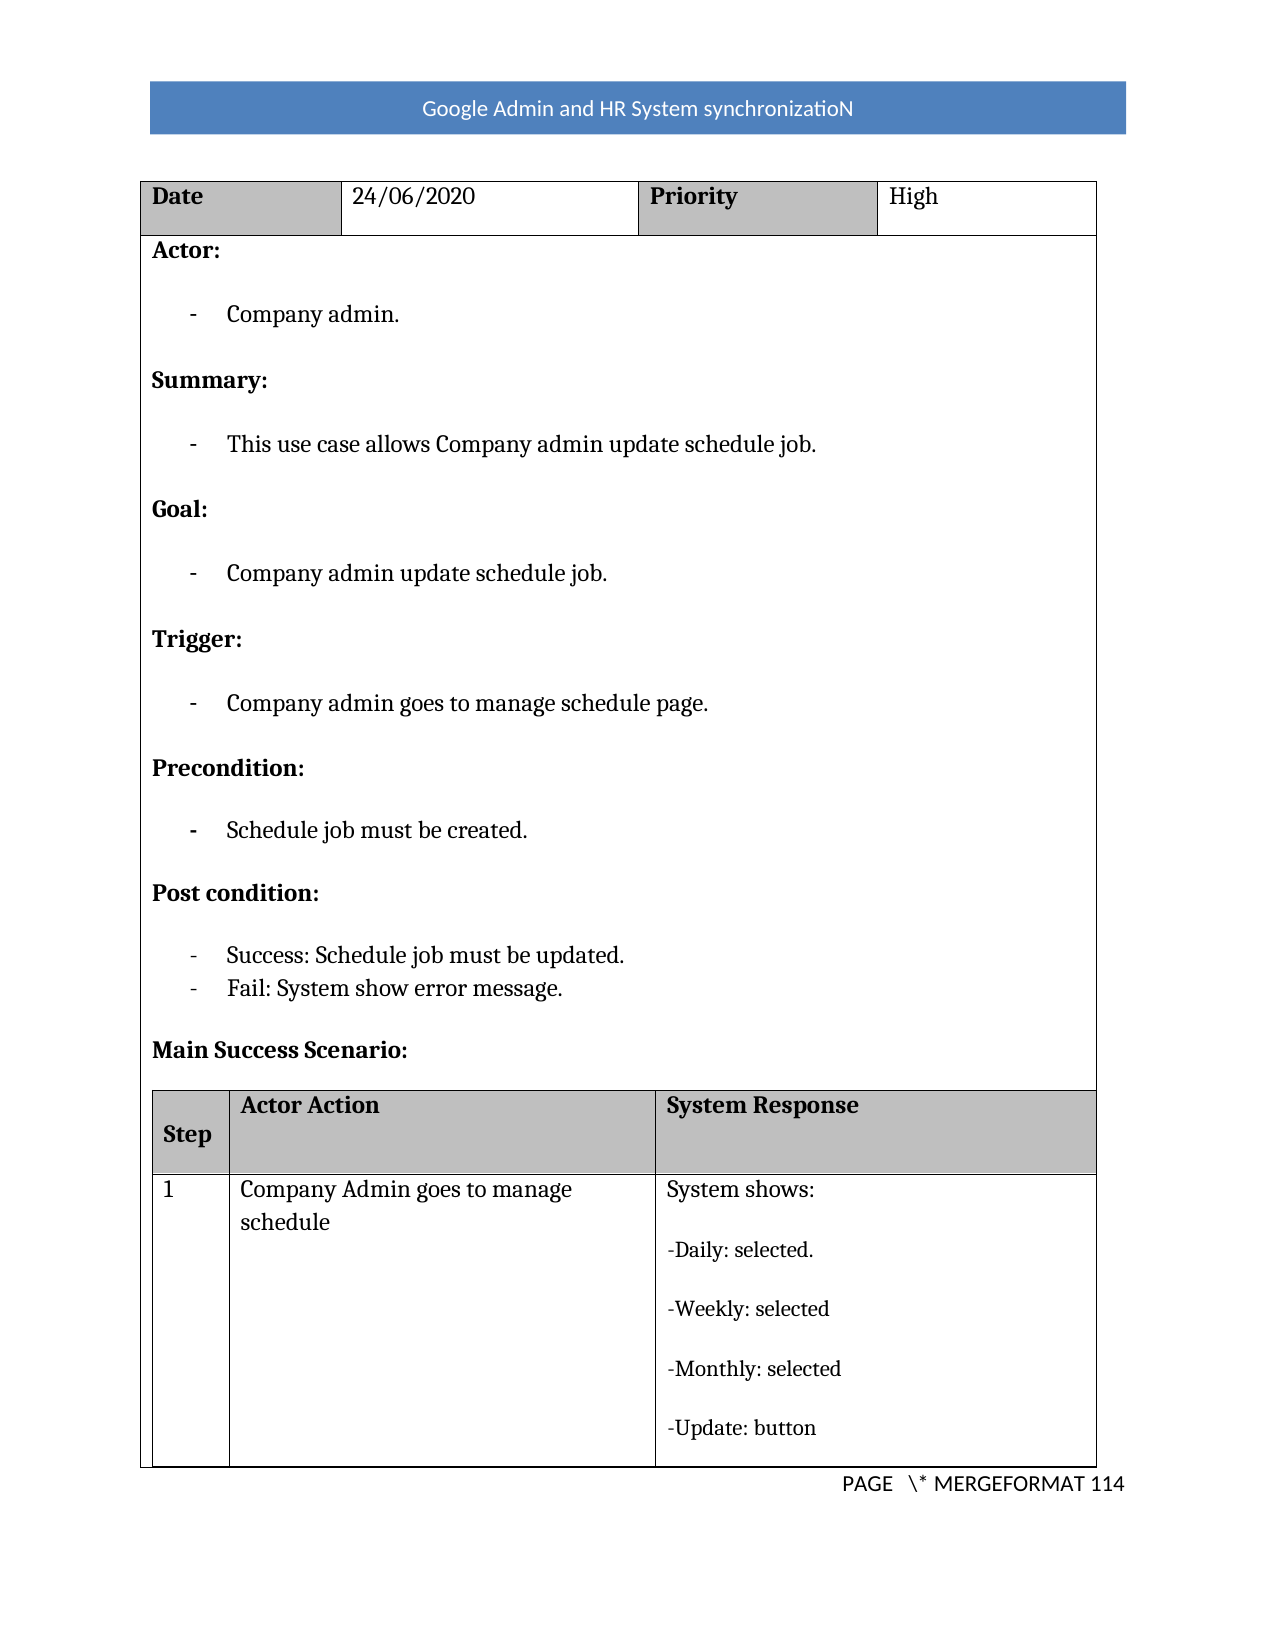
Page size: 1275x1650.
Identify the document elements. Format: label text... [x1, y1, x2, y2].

table_cell Priority [639, 182, 877, 235]
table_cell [141, 236, 1096, 1467]
table_cell High [878, 182, 1096, 235]
table_cell Date [141, 182, 341, 235]
table_cell 24/06/2020 [342, 182, 638, 235]
